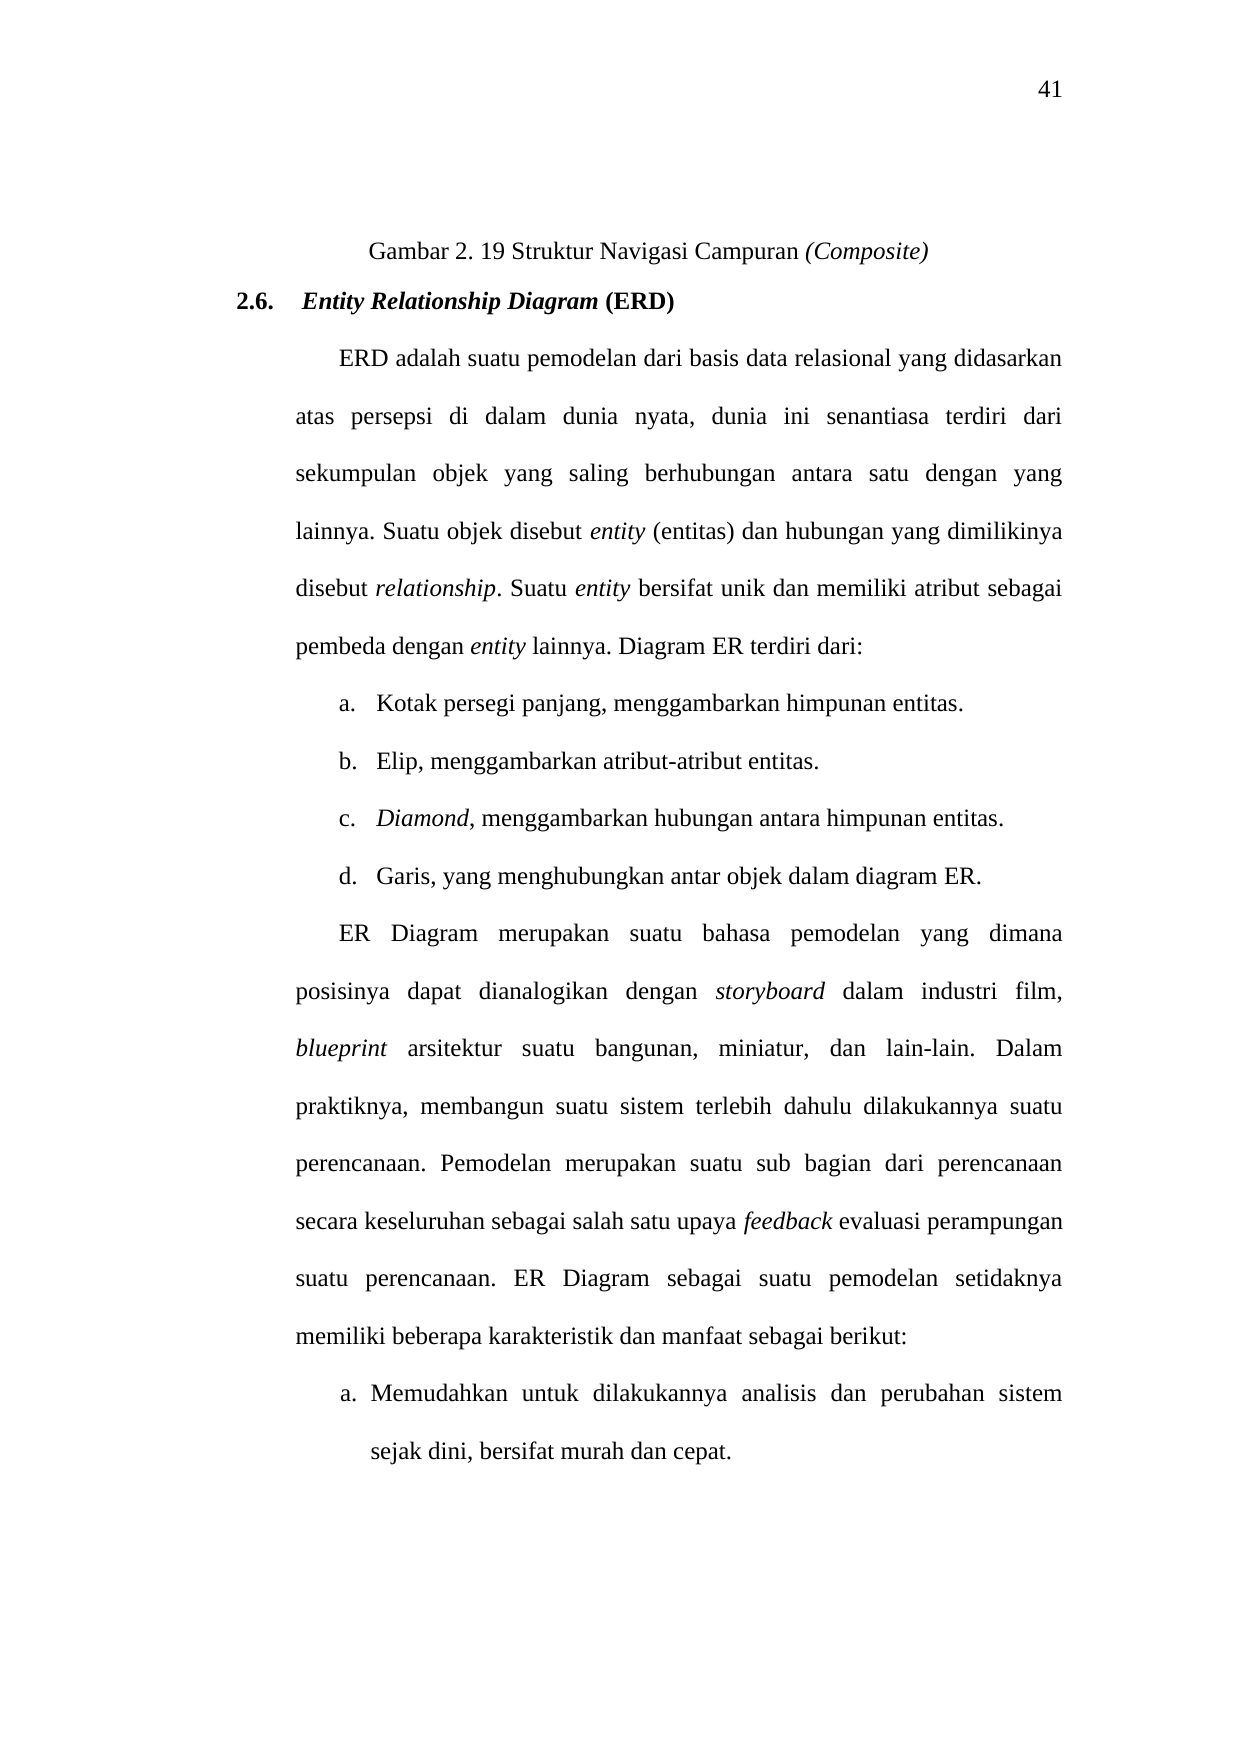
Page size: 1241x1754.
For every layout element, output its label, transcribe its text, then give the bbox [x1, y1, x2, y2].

list Diamond, menggambarkan hubungan antara himpunan entitas. [338, 803, 1063, 832]
list Elip, menggambarkan atribut-atribut entitas. [338, 746, 1063, 774]
list Memudahkan untuk dilakukannya analisis dan perubahan sistem sejak dini, bersifat murah dan cepat. [340, 1378, 1063, 1464]
subtitle Entity Relationship Diagram (ERD) [236, 286, 1063, 314]
list ER Diagram merupakan suatu bahasa pemodelan yang dimana posisinya dapat dianalogikan dengan storyboard dalam industri film, blueprint arsitektur suatu bangunan, miniatur, dan lain-lain. Dalam praktiknya, membangun suatu sistem terlebih dahulu dilakukannya suatu perencanaan. Pemodelan merupakan suatu sub bagian dari perencanaan secara keseluruhan sebagai salah satu upaya feedback evaluasi perampungan suatu perencanaan. ER Diagram sebagai suatu pemodelan setidaknya memiliki beberapa karakteristik dan manfaat sebagai berikut: [295, 918, 1063, 1349]
list ERD adalah suatu pemodelan dari basis data relasional yang didasarkan atas persepsi di dalam dunia nyata, dunia ini senantiasa terdiri dari sekumpulan objek yang saling berhubungan antara satu dengan yang lainnya. Suatu objek disebut entity (entitas) dan hubungan yang dimilikinya disebut relationship. Suatu entity bersifat unik dan memiliki atribut sebagai pembeda dengan entity lainnya. Diagram ER terdiri dari: [295, 343, 1063, 659]
text Gambar 2. 19 Struktur Navigasi Campuran (Composite) [236, 236, 1063, 265]
list Kotak persegi panjang, menggambarkan himpunan entitas. [338, 688, 1063, 717]
list Garis, yang menghubungkan antar objek dalam diagram ER. [338, 861, 1063, 889]
